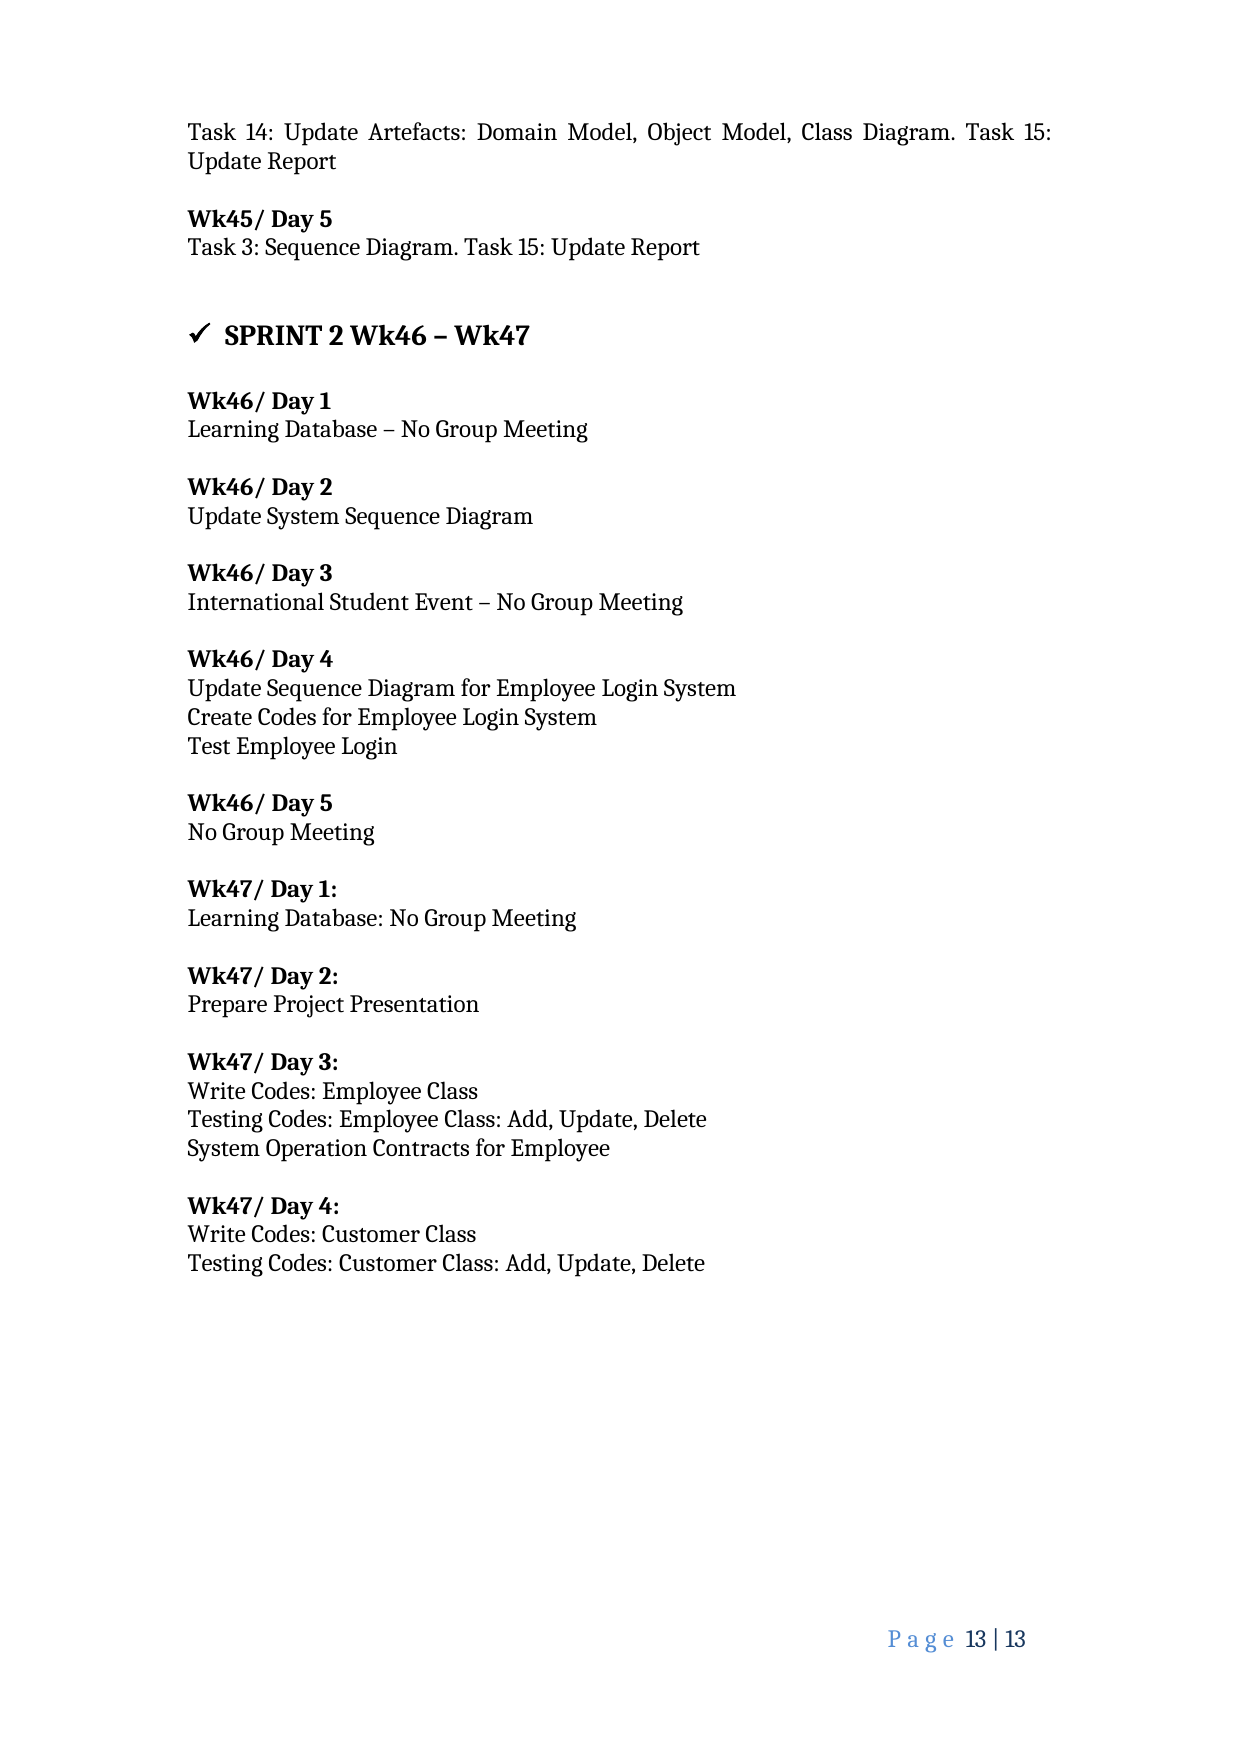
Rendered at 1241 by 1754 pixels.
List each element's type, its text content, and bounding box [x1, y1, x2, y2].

text Create Codes for Employee Login System [187, 703, 1053, 732]
text Prepare Project Presentation [187, 990, 1053, 1019]
text Update Sequence Diagram for Employee Login System [187, 674, 1053, 703]
text Test Employee Login [187, 732, 1053, 760]
text Wk47/ Day 1: [187, 875, 1053, 904]
text Wk46/ Day 1 [187, 387, 1053, 415]
text Wk46/ Day 2 [187, 473, 1053, 502]
text Wk47/ Day 3: [187, 1048, 1053, 1077]
list SPRINT 2 Wk46 – Wk47 [187, 319, 1053, 353]
text Testing Codes: Customer Class: Add, Update, Delete [187, 1249, 1053, 1278]
text Wk47/ Day 4: [187, 1192, 1053, 1220]
text No Group Meeting [187, 818, 1053, 847]
text Wk46/ Day 3 [187, 559, 1053, 588]
text Update System Sequence Diagram [187, 502, 1053, 530]
text Task 14: Update Artefacts: Domain Model, Object Model, Class Diagram. Task 15: Update Report [187, 118, 1053, 176]
text System Operation Contracts for Employee [187, 1134, 1053, 1163]
text Wk47/ Day 2: [187, 962, 1053, 990]
text Write Codes: Employee Class [187, 1077, 1053, 1105]
text Wk46/ Day 5 [187, 789, 1053, 818]
text Testing Codes: Employee Class: Add, Update, Delete [187, 1105, 1053, 1134]
text Task 3: Sequence Diagram. Task 15: Update Report [187, 233, 1053, 262]
text International Student Event – No Group Meeting [187, 588, 1053, 617]
text Learning Database – No Group Meeting [187, 415, 1053, 444]
text Wk45/ Day 5 [187, 204, 1053, 233]
text Write Codes: Customer Class [187, 1220, 1053, 1249]
text Learning Database: No Group Meeting [187, 904, 1053, 933]
text Wk46/ Day 4 [187, 645, 1053, 674]
